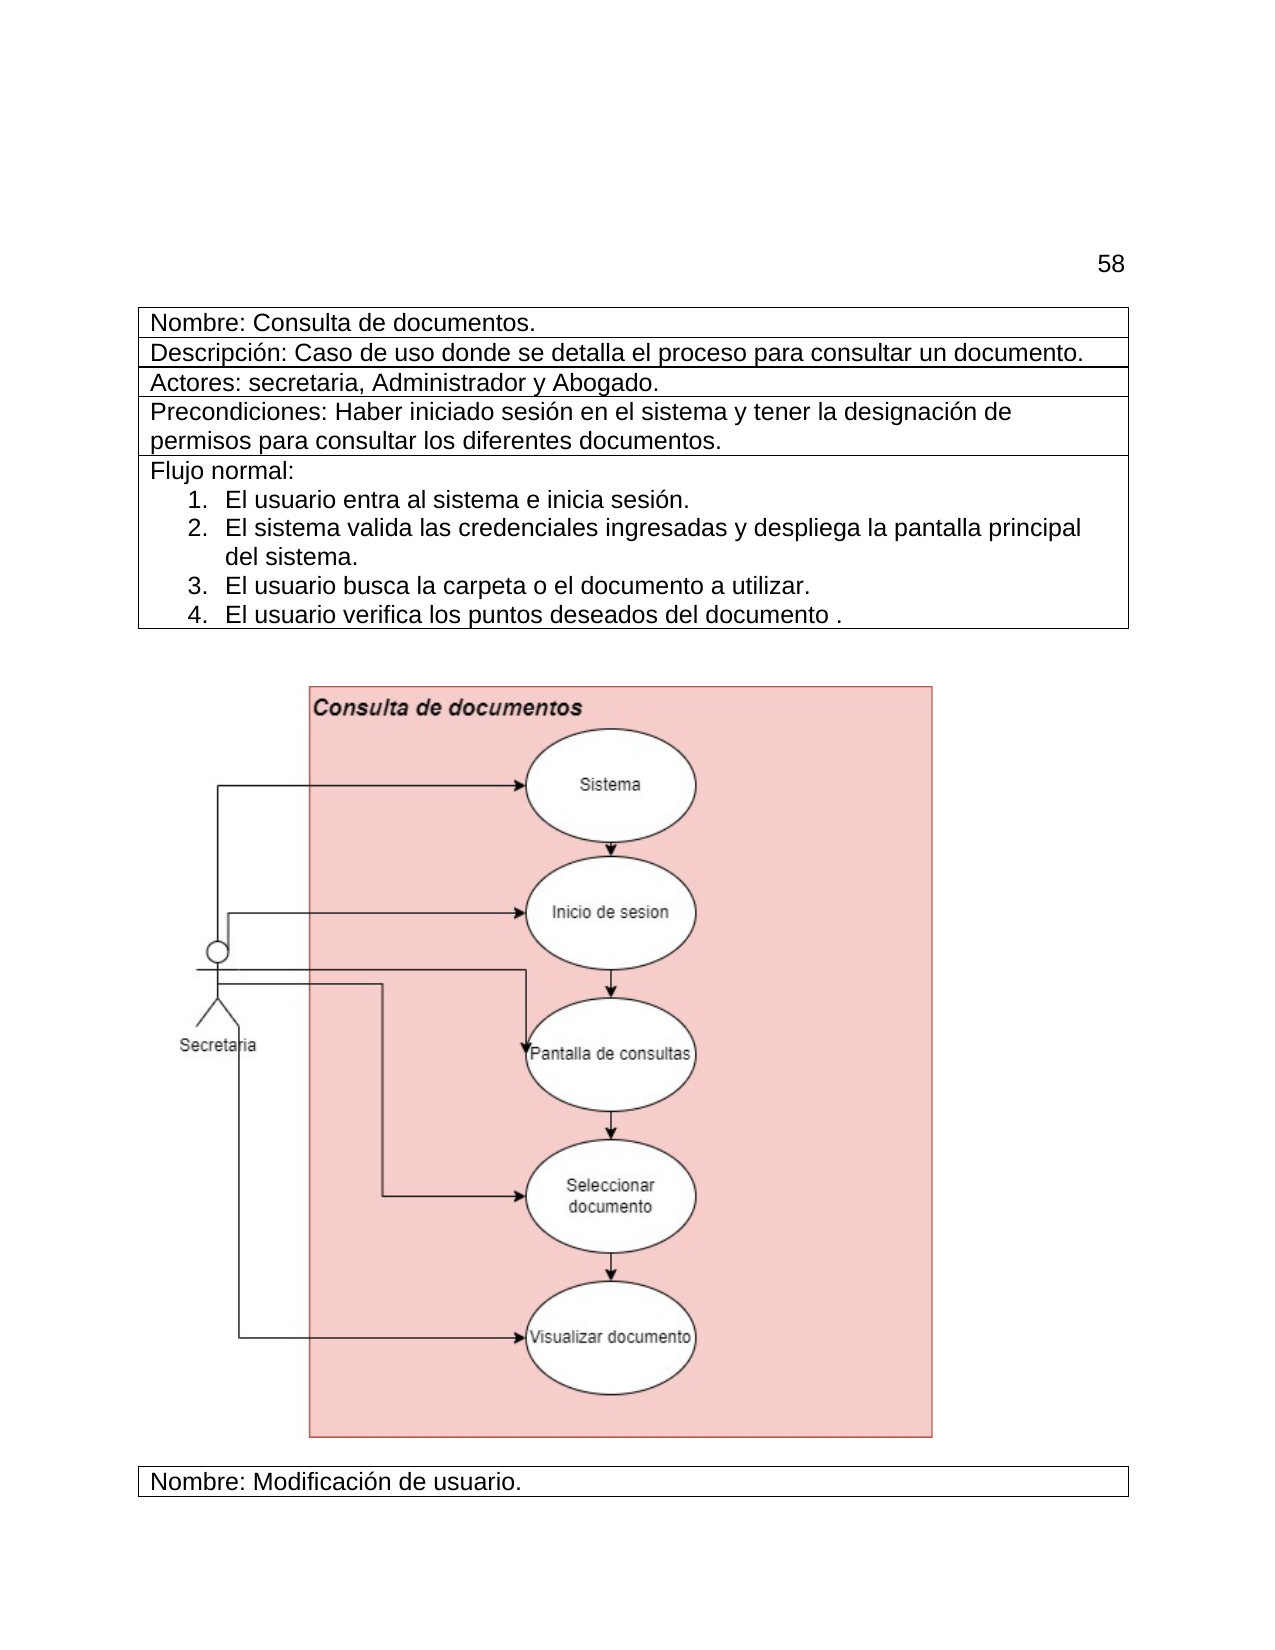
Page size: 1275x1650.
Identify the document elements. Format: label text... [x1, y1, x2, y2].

table_cell Actores: secretaria, Administrador y Abogado. [139, 368, 1128, 396]
picture [179, 686, 933, 1438]
table_cell Descripción: Caso de uso donde se detalla el proceso para consultar un documento. [139, 338, 1128, 366]
table_cell Precondiciones: Haber iniciado sesión en el sistema y tener la designación de permisos para consultar los diferentes documentos. [139, 397, 1128, 455]
table_cell Flujo normal: El usuario entra al sistema e inicia sesión. El sistema valida las credenciales ingresadas y despliega la pantalla principal del sistema. El usuario busca la carpeta o el documento a utilizar. El usuario verifica los puntos deseados del documento . [139, 456, 1128, 628]
table_header Nombre: Modificación de usuario. [139, 1467, 1128, 1496]
table_header Nombre: Consulta de documentos. [139, 308, 1128, 337]
